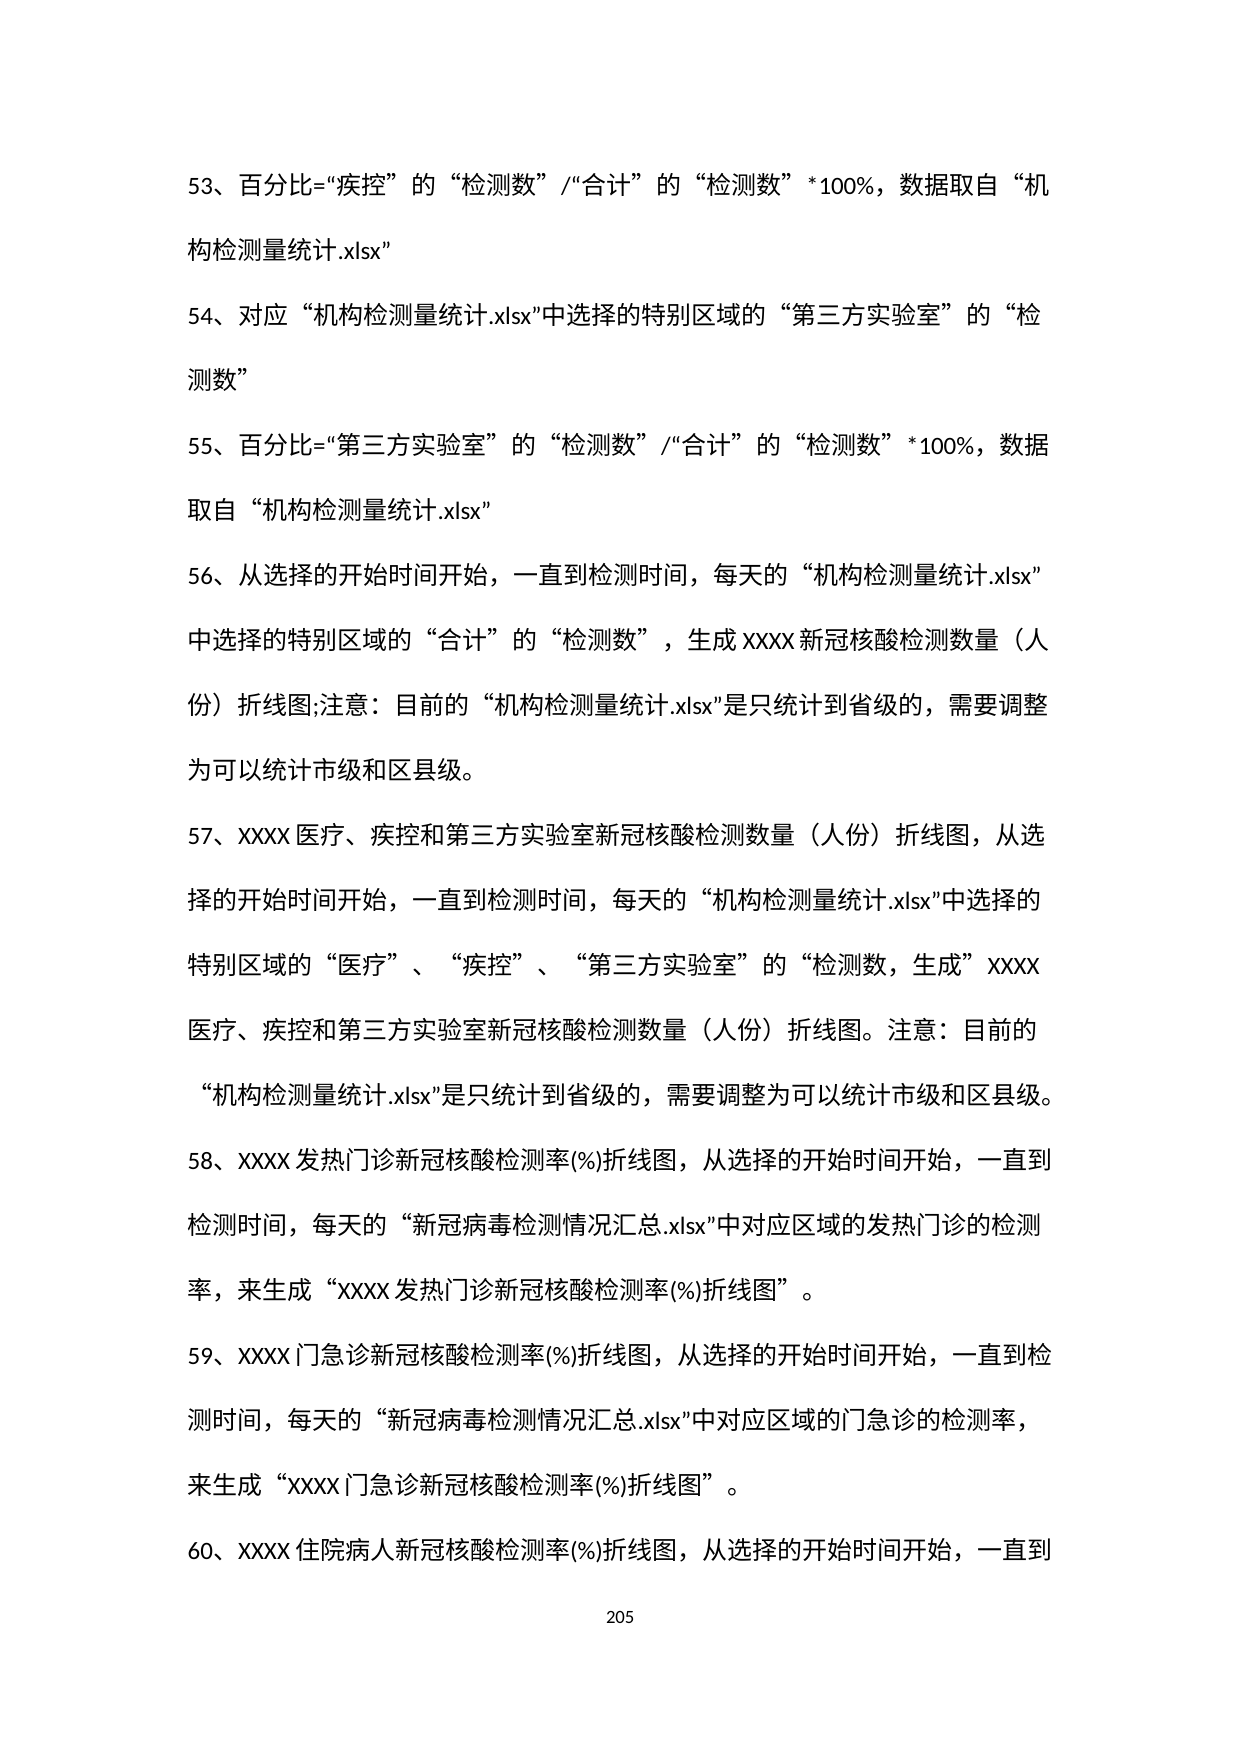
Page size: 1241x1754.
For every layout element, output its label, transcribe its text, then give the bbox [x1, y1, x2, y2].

list 对应“机构检测量统计.xlsx”中选择的特别区域的“第三方实验室”的“检测数” [187, 281, 1053, 411]
list XXXX门急诊新冠核酸检测率(%)折线图，从选择的开始时间开始，一直到检测时间，每天的“新冠病毒检测情况汇总.xlsx”中对应区域的门急诊的检测率，来生成“XXXX门急诊新冠核酸检测率(%)折线图”。 [187, 1321, 1053, 1516]
list XXXX医疗、疾控和第三方实验室新冠核酸检测数量（人份）折线图，从选择的开始时间开始，一直到检测时间，每天的“机构检测量统计.xlsx”中选择的特别区域的“医疗”、“疾控”、“第三方实验室”的“检测数，生成”XXXX医疗、疾控和第三方实验室新冠核酸检测数量（人份）折线图。注意：目前的“机构检测量统计.xlsx”是只统计到省级的，需要调整为可以统计市级和区县级。 [187, 801, 1053, 1126]
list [187, 1516, 1053, 1581]
list 百分比=“第三方实验室”的“检测数”/“合计”的“检测数”*100%，数据取自“机构检测量统计.xlsx” [187, 411, 1053, 541]
list 百分比=“疾控”的“检测数”/“合计”的“检测数”*100%，数据取自“机构检测量统计.xlsx” [187, 151, 1053, 281]
list 从选择的开始时间开始，一直到检测时间，每天的“机构检测量统计.xlsx”中选择的特别区域的“合计”的“检测数”，生成XXXX新冠核酸检测数量（人份）折线图;注意：目前的“机构检测量统计.xlsx”是只统计到省级的，需要调整为可以统计市级和区县级。 [187, 541, 1053, 801]
list XXXX发热门诊新冠核酸检测率(%)折线图，从选择的开始时间开始，一直到检测时间，每天的“新冠病毒检测情况汇总.xlsx”中对应区域的发热门诊的检测率，来生成“XXXX发热门诊新冠核酸检测率(%)折线图”。 [187, 1126, 1053, 1321]
